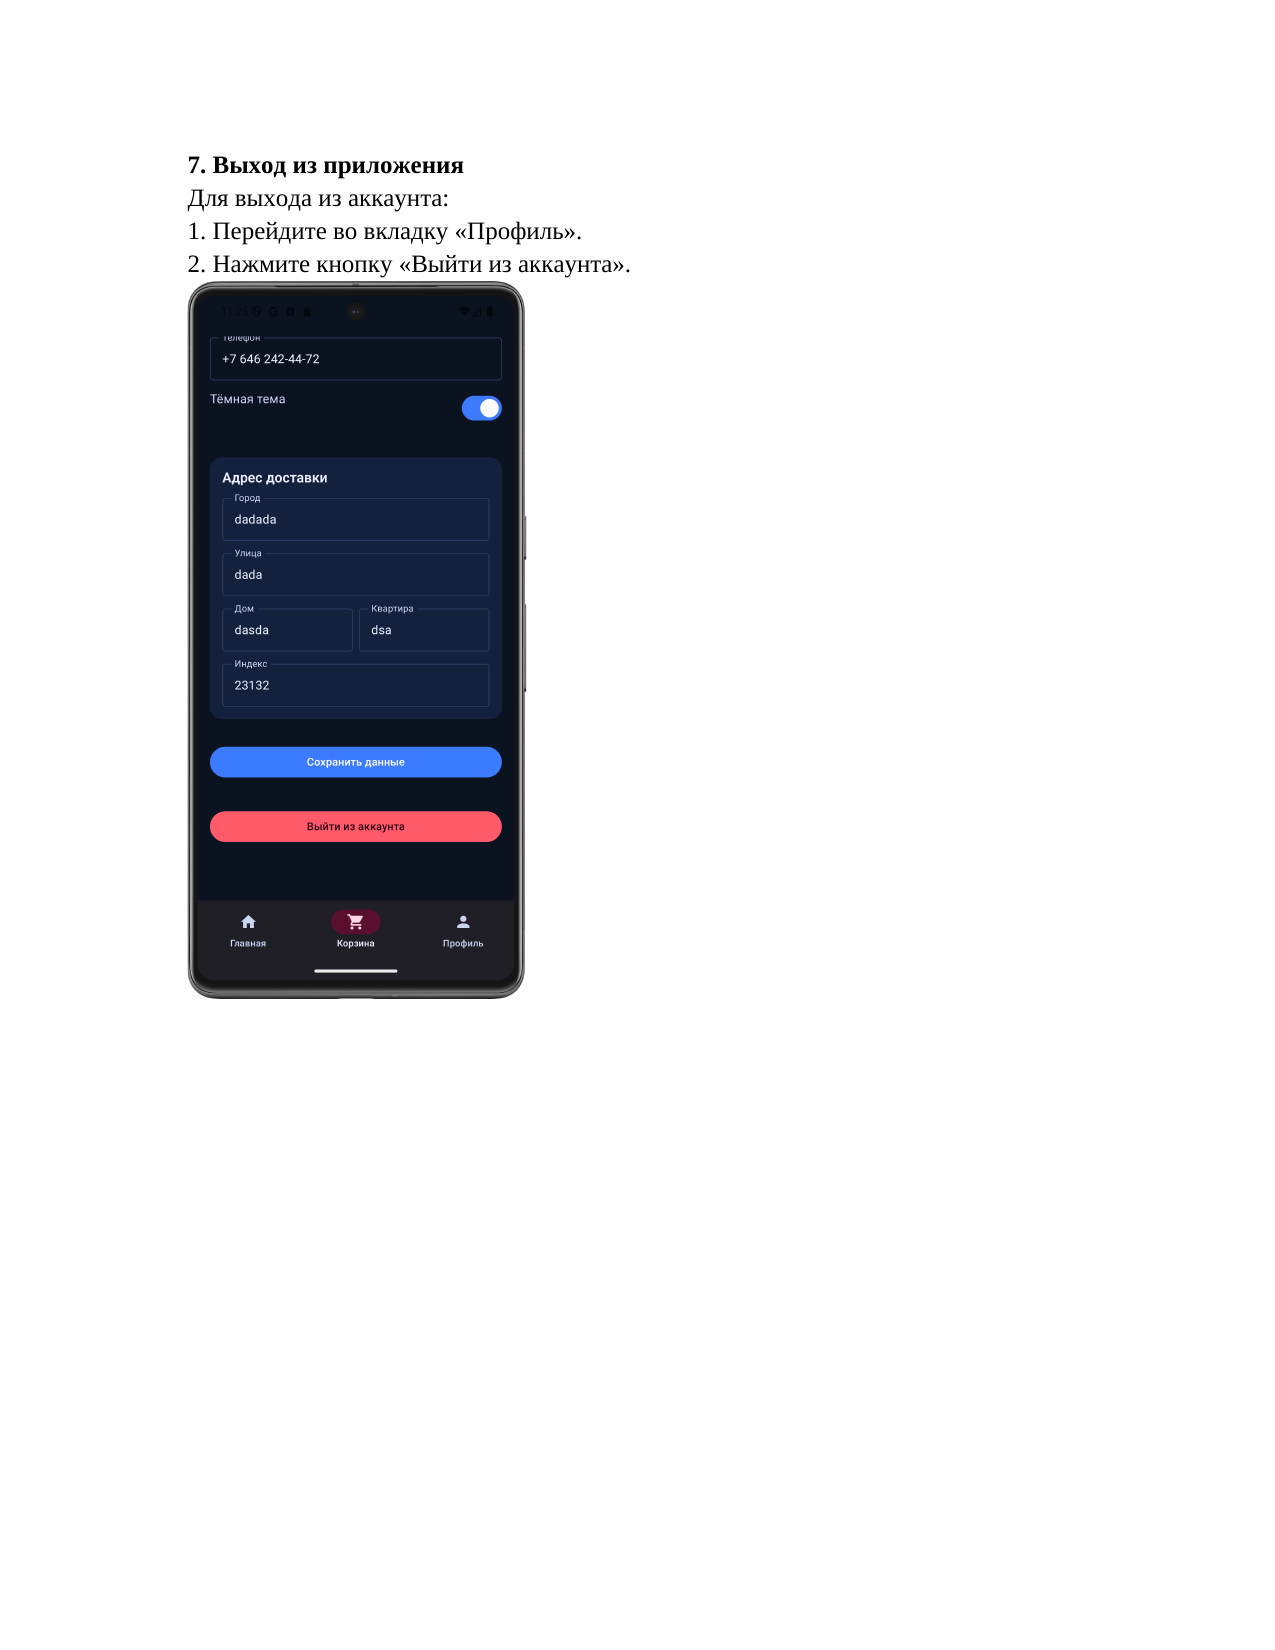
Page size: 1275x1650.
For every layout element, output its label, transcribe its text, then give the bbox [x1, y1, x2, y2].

picture [187, 281, 527, 999]
subtitle 7. Выход из приложения [187, 150, 1087, 179]
